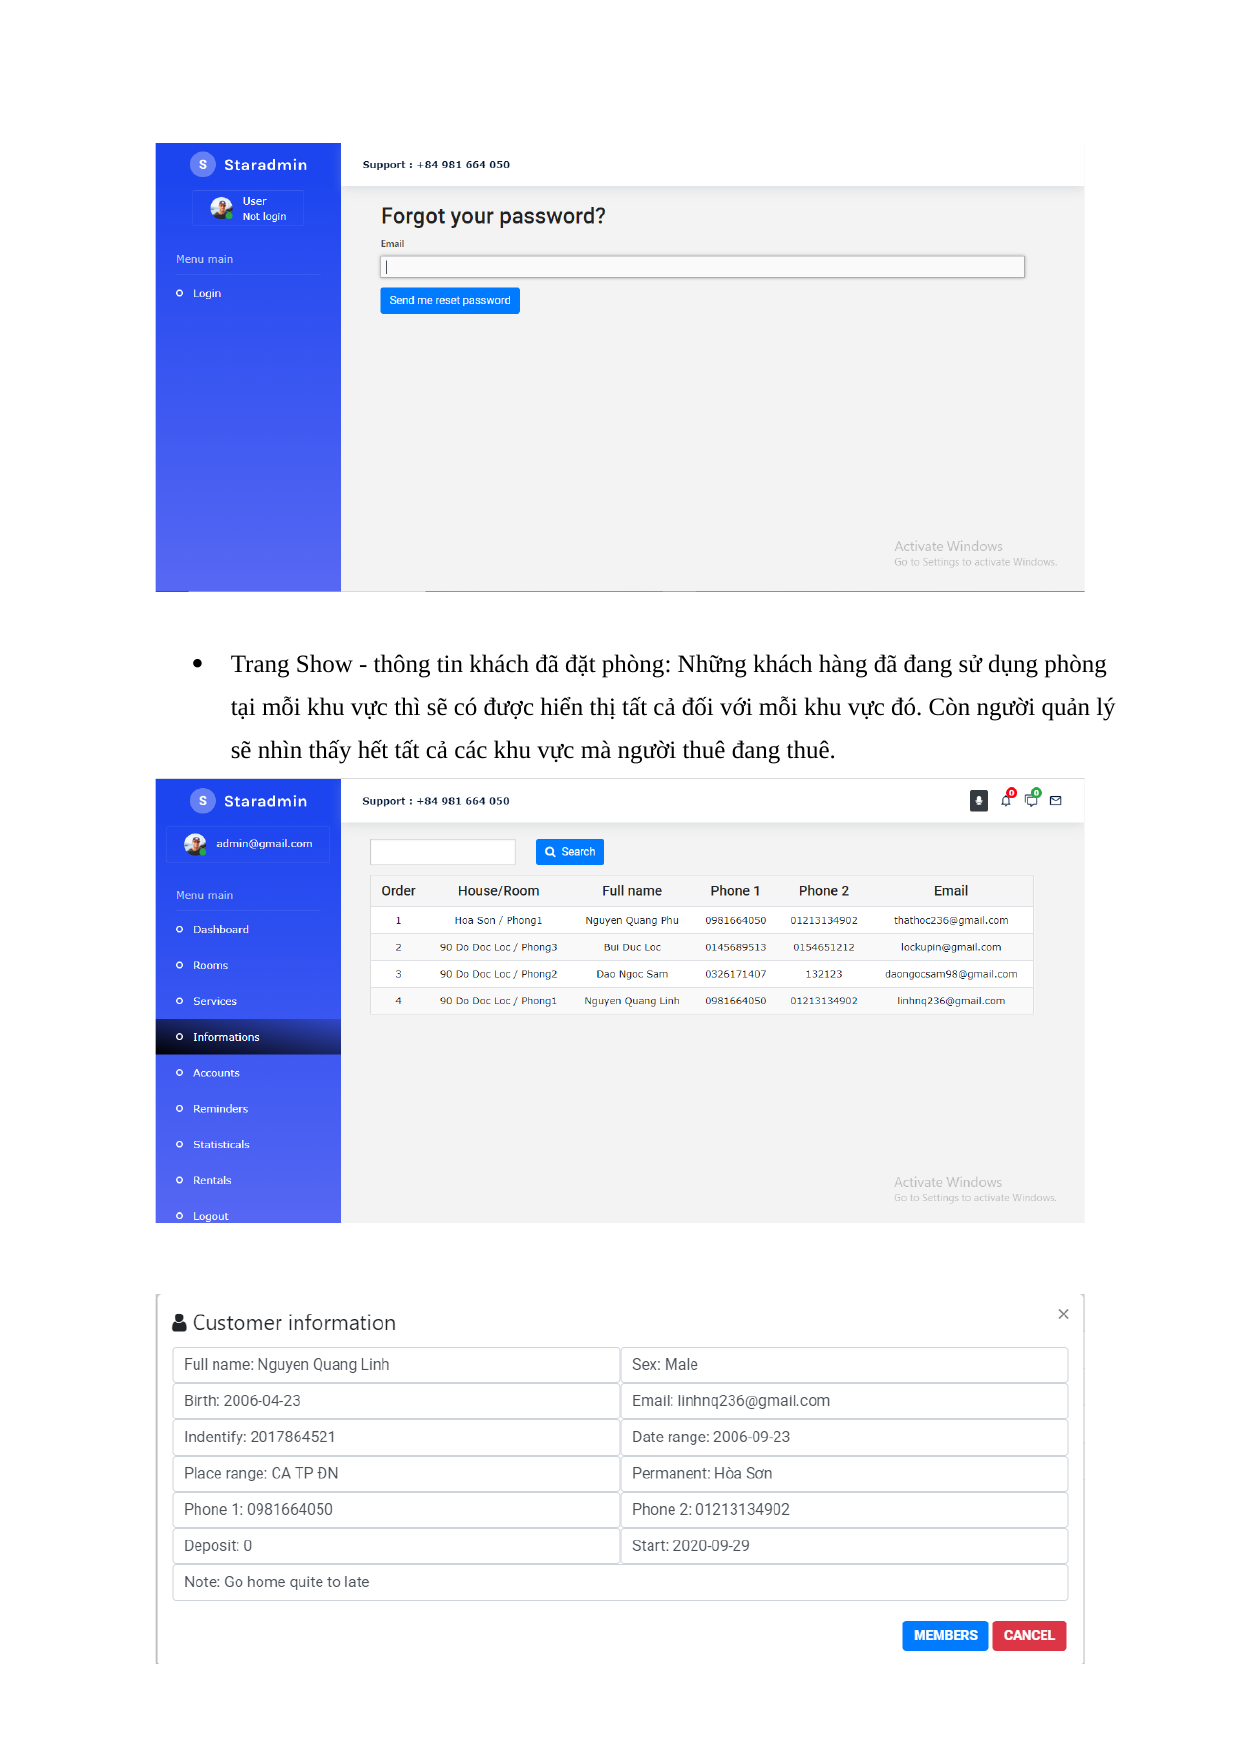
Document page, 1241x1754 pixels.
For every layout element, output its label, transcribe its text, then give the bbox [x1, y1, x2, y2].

picture [155, 778, 1085, 1223]
list Trang Show - thông tin khách đã đặt phòng: Những khách hàng đã đang sử dụng phòng tại mỗi khu vực thì sẽ có được hiển thị tất cả đối với mỗi khu vực đó. Còn người quản lý sẽ nhìn thấy hết tất cả các khu vực mà người thuê đang thuê. [193, 649, 1122, 764]
picture [155, 1294, 1085, 1664]
picture [155, 143, 1085, 592]
